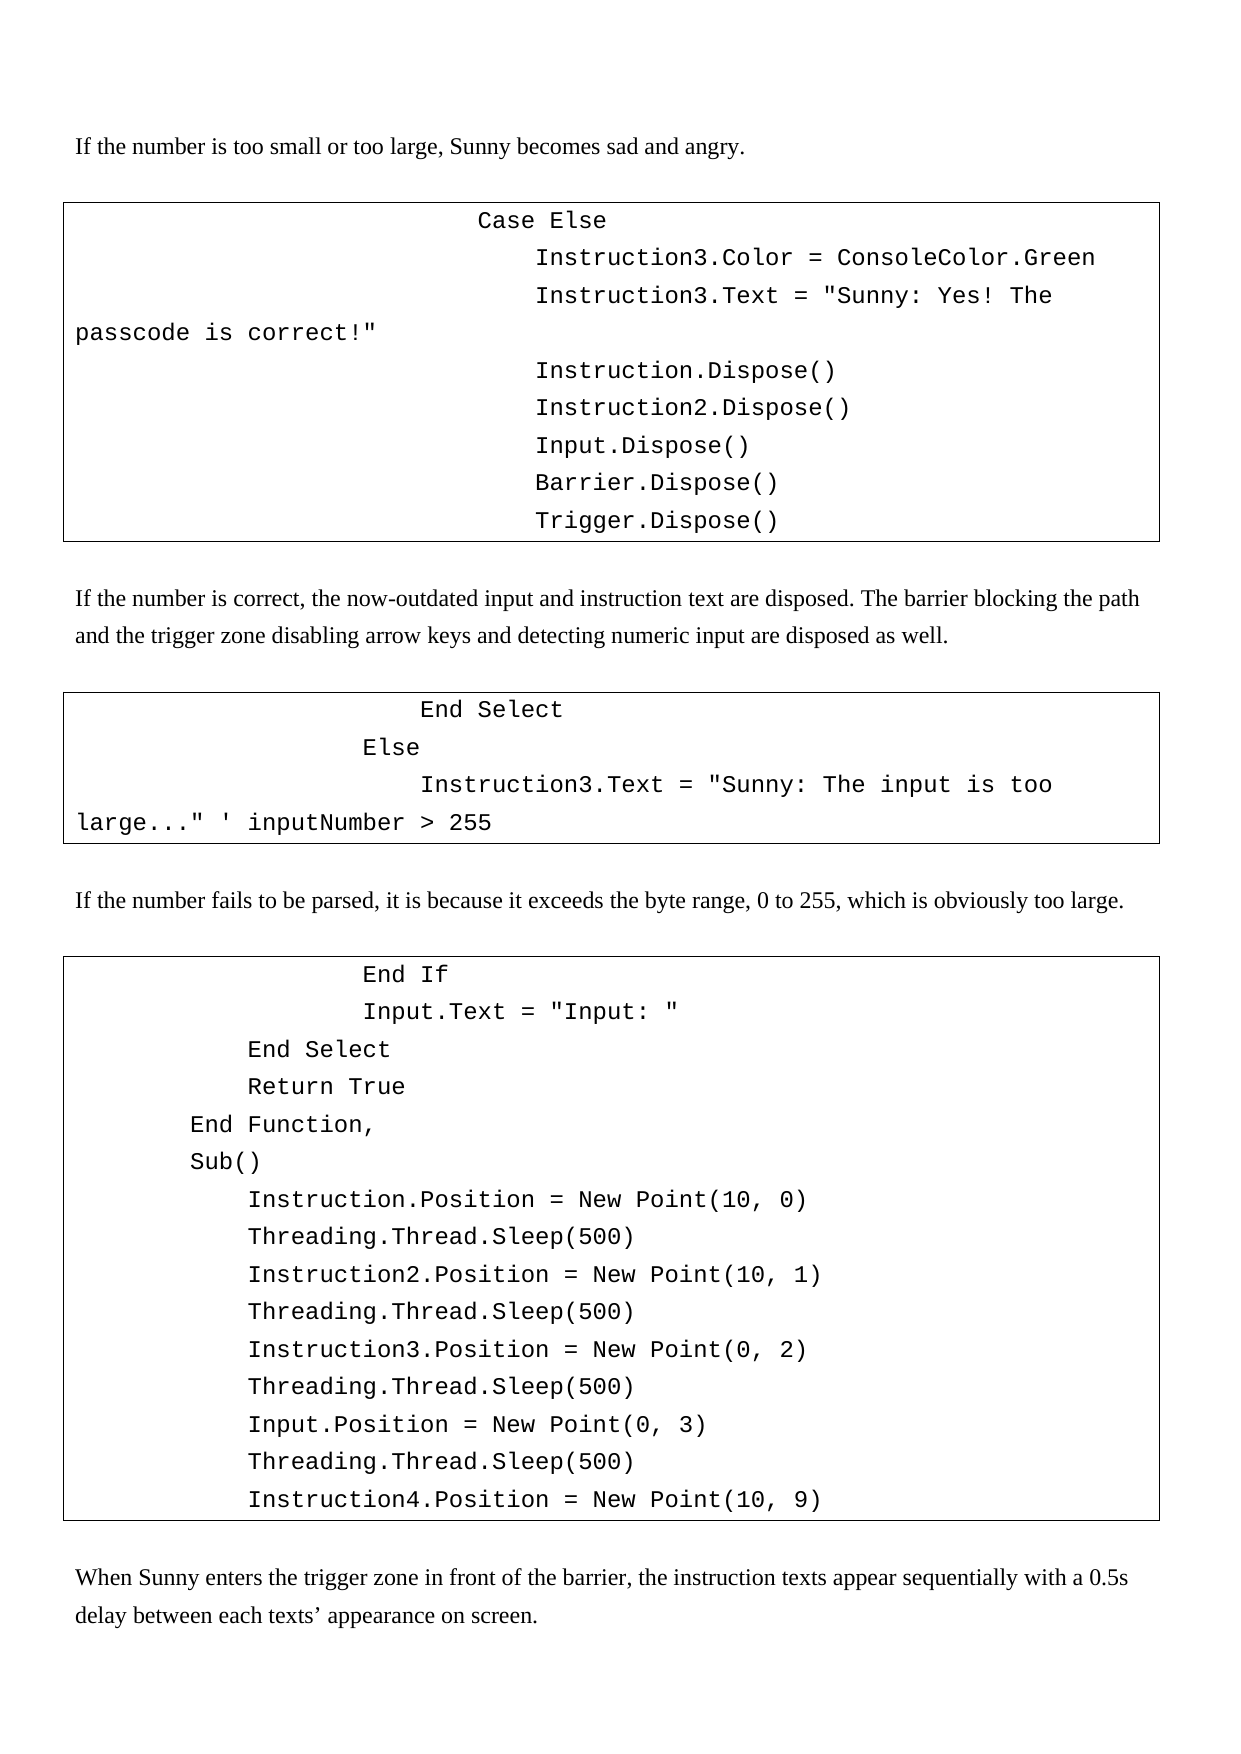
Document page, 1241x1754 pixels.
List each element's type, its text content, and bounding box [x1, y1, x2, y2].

text When Sunny enters the trigger zone in front of the barrier, the instruction texts appear sequentially with a 0.5s delay between each texts’ appearance on screen. [75, 1558, 1165, 1633]
text If the number is correct, the now-outdated input and instruction text are disposed. The barrier blocking the path and the trigger zone disabling arrow keys and detecting numeric input are disposed as well. [75, 579, 1165, 654]
text If the number is too small or too large, Sunny becomes sad and angry. [75, 127, 1165, 164]
table_header End If Input.Text = "Input: " End Select Return True End Function, Sub() Instruction.Position = New Point(10, 0) Threading.Thread.Sleep(500) Instruction2.Position = New Point(10, 1) Threading.Thread.Sleep(500) Instruction3.Position = New Point(0, 2) Threading.Thread.Sleep(500) Input.Position = New Point(0, 3) Threading.Thread.Sleep(500) Instruction4.Position = New Point(10, 9) [64, 957, 1159, 1520]
text If the number fails to be parsed, it is because it exceeds the byte range, 0 to 255, which is obviously too large. [75, 881, 1165, 919]
table_header End Select Else Instruction3.Text = "Sunny: The input is too large..." ' inputNumber > 255 [64, 693, 1159, 843]
table_header Case Else Instruction3.Color = ConsoleColor.Green Instruction3.Text = "Sunny: Yes! The passcode is correct!" Instruction.Dispose() Instruction2.Dispose() Input.Dispose() Barrier.Dispose() Trigger.Dispose() [64, 203, 1159, 541]
